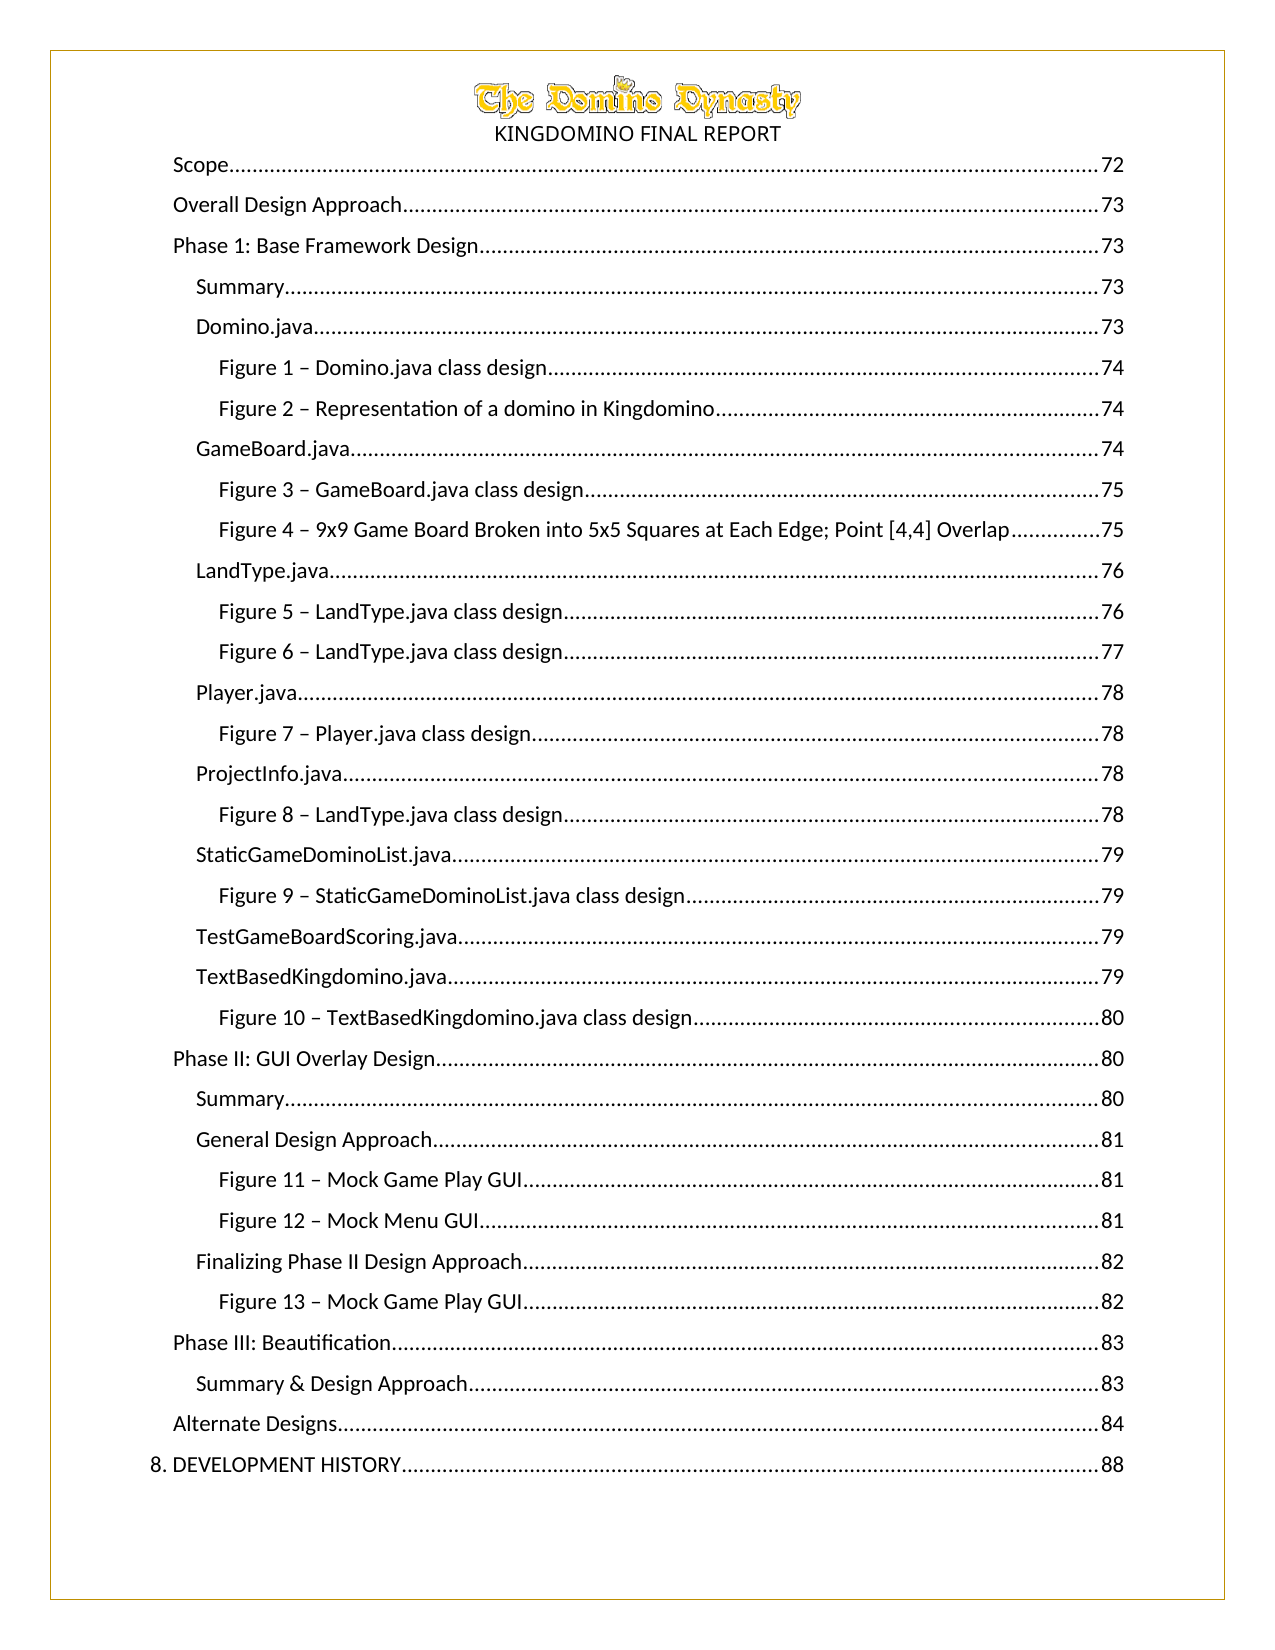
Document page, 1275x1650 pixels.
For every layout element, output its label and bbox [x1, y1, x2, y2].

picture [470, 75, 805, 119]
